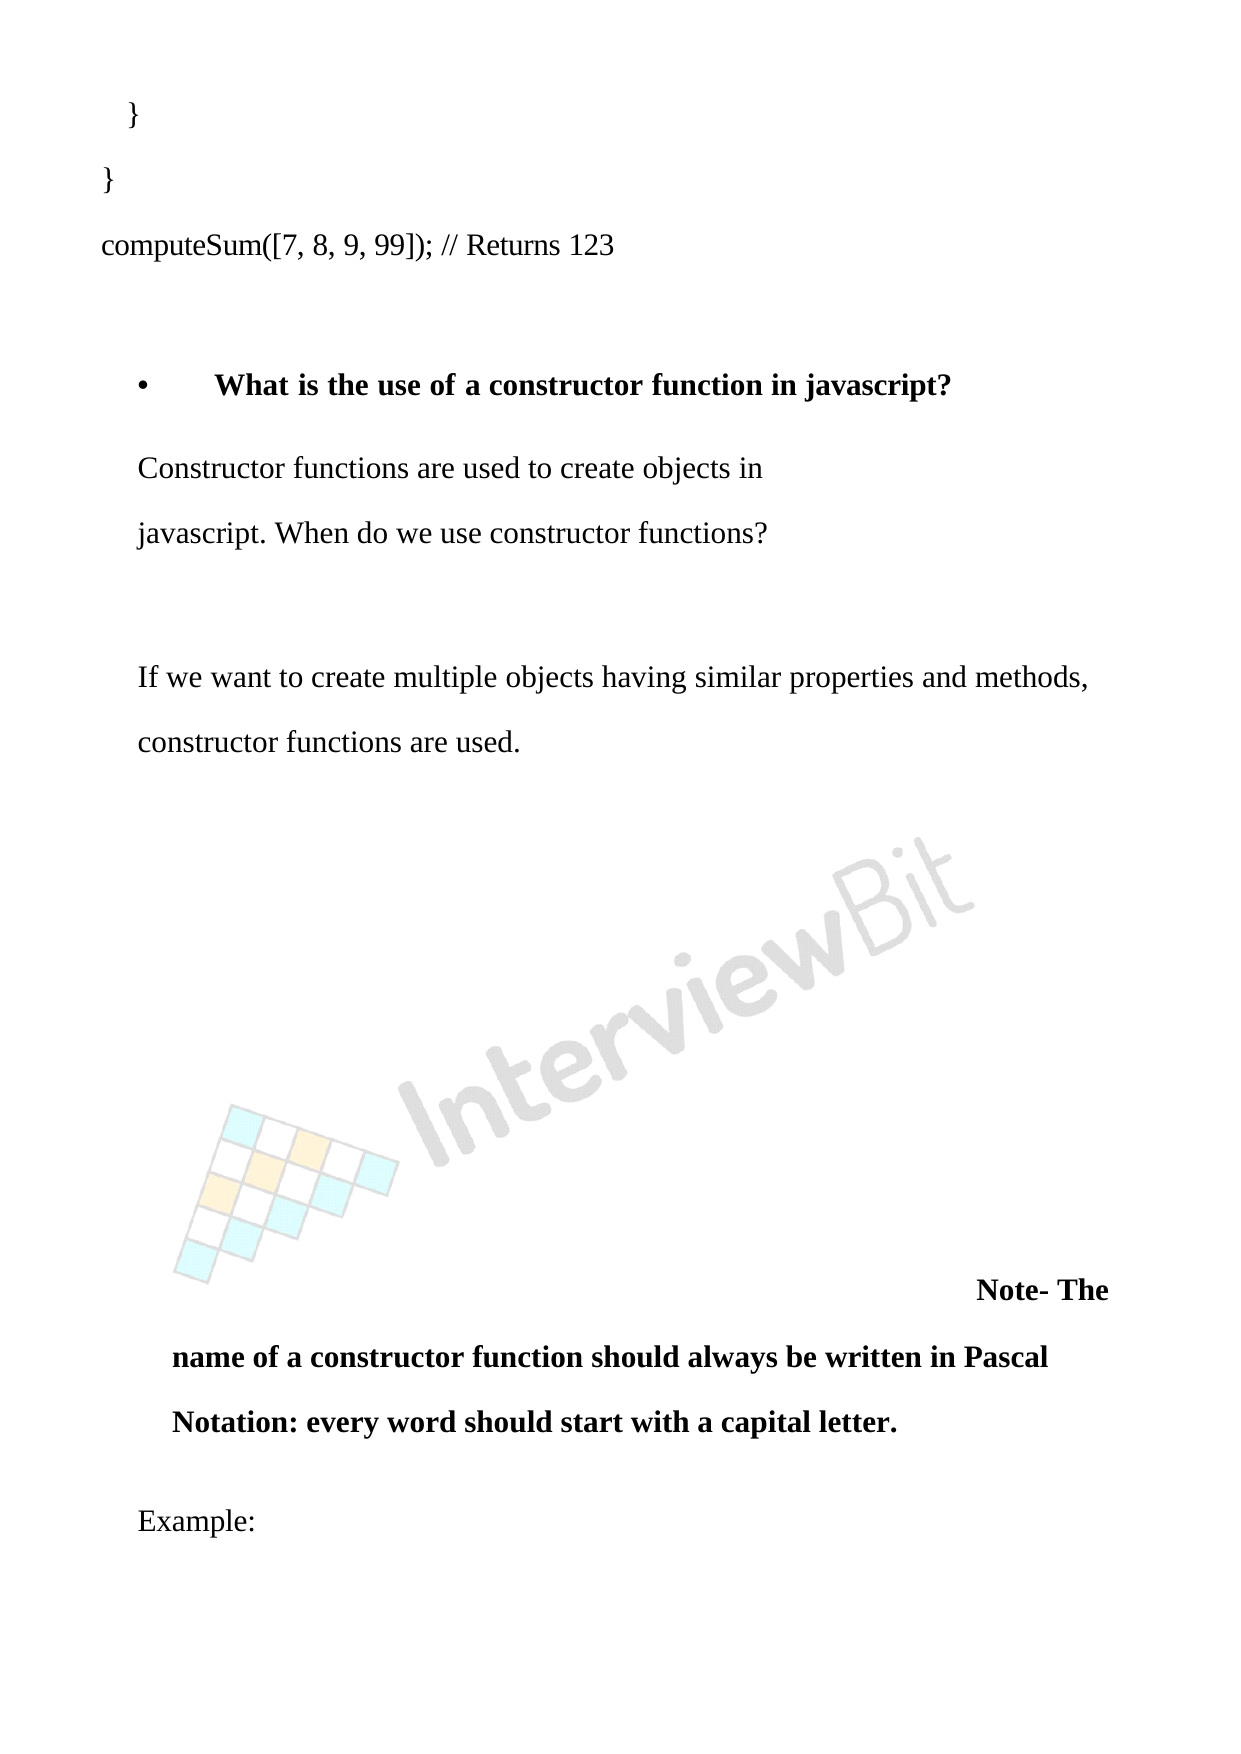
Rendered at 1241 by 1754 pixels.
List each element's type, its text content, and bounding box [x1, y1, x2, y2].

text Constructor functions are used to create objects in javascript. When do we use constructor functions? [137, 435, 834, 565]
text } [126, 81, 1165, 146]
text computeSum([7, 8, 9, 99]); // Returns 123 [101, 211, 1165, 276]
text If we want to create multiple objects having similar properties and methods, constructor functions are used. [137, 644, 1103, 774]
text Example: [137, 1487, 1165, 1552]
text } [101, 146, 1165, 211]
text Note- The name of a constructor function should always be written in Pascal Notation: every word should start with a capital letter. [172, 836, 1165, 1454]
list What is the use of a constructor function in javascript? [137, 352, 1165, 417]
